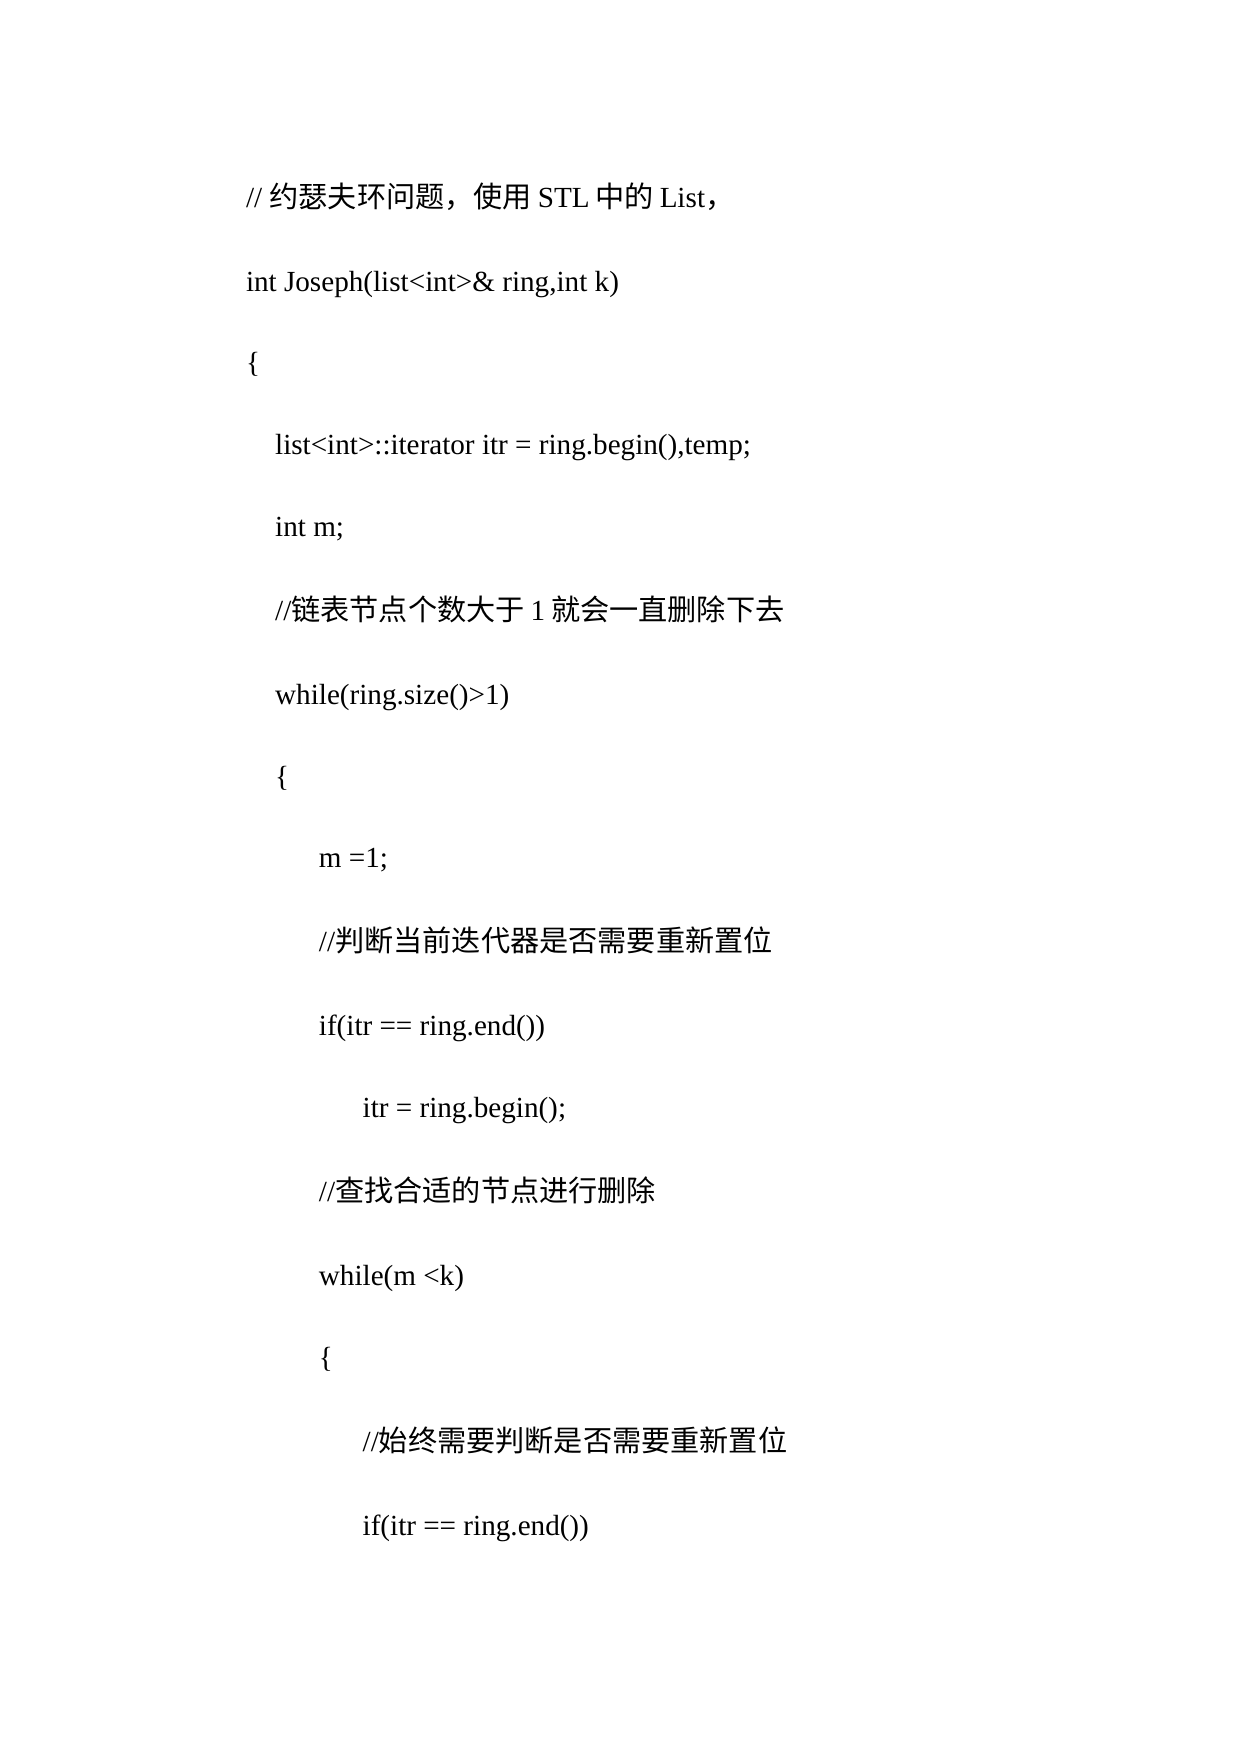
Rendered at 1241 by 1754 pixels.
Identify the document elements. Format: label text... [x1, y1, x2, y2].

text while(m <k) [246, 1242, 1053, 1307]
text //始终需要判断是否需要重新置位 [246, 1406, 1053, 1471]
text int Joseph(list<int>& ring,int k) [246, 248, 1053, 313]
text //链表节点个数大于1就会一直删除下去 [246, 575, 1053, 640]
text //判断当前迭代器是否需要重新置位 [246, 907, 1053, 972]
text { [246, 330, 1053, 395]
text // 约瑟夫环问题，使用STL中的List， [246, 162, 1053, 227]
text int m; [246, 493, 1053, 558]
text { [246, 743, 1053, 808]
text if(itr == ring.end()) [246, 993, 1053, 1058]
text list<int>::iterator itr = ring.begin(),temp; [246, 412, 1053, 477]
text while(ring.size()>1) [246, 661, 1053, 726]
text if(itr == ring.end()) [246, 1492, 1053, 1557]
text { [246, 1324, 1053, 1389]
text //查找合适的节点进行删除 [246, 1156, 1053, 1221]
text m =1; [246, 825, 1053, 890]
text itr = ring.begin(); [246, 1074, 1053, 1139]
